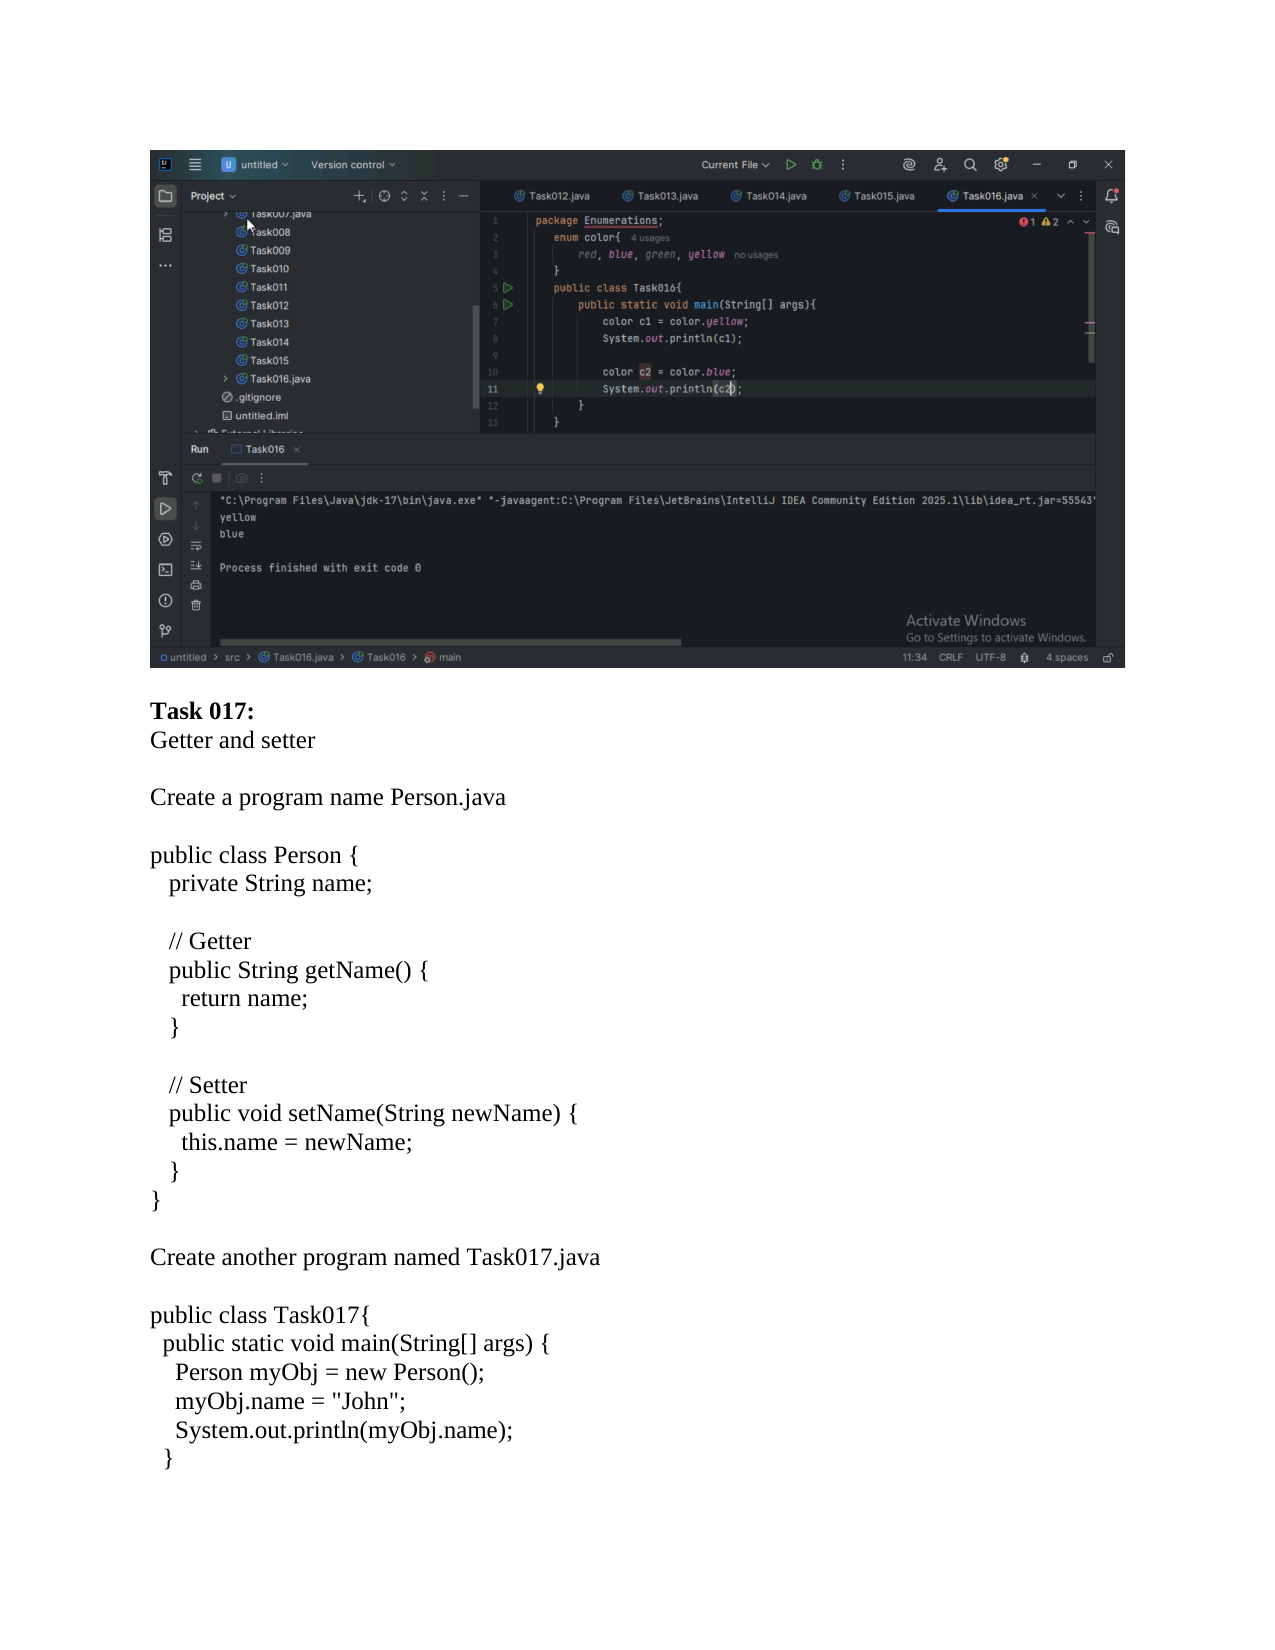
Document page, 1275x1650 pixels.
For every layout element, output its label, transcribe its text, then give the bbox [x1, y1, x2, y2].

text } [150, 1156, 1125, 1185]
text Person myObj = new Person(); [150, 1357, 1125, 1386]
text public void setName(String newName) { [150, 1098, 1125, 1127]
text public String getName() { [150, 955, 1125, 983]
text public class Person { [150, 840, 1125, 868]
text } [150, 1443, 1125, 1472]
picture [150, 150, 1125, 668]
text public static void main(String[] args) { [150, 1328, 1125, 1357]
text } [150, 1185, 1125, 1213]
text this.name = newName; [150, 1127, 1125, 1156]
text System.out.println(myObj.name); [150, 1415, 1125, 1443]
text private String name; [150, 868, 1125, 897]
text // Setter [150, 1070, 1125, 1098]
text public class Task017{ [150, 1300, 1125, 1328]
text Getter and setter [150, 725, 1125, 753]
text } [150, 1012, 1125, 1041]
text return name; [150, 983, 1125, 1012]
text myObj.name = "John"; [150, 1386, 1125, 1415]
text Create a program name Person.java [150, 782, 1125, 811]
text Create another program named Task017.java [150, 1242, 1125, 1271]
text Task 017: [150, 696, 1125, 725]
text // Getter [150, 926, 1125, 955]
